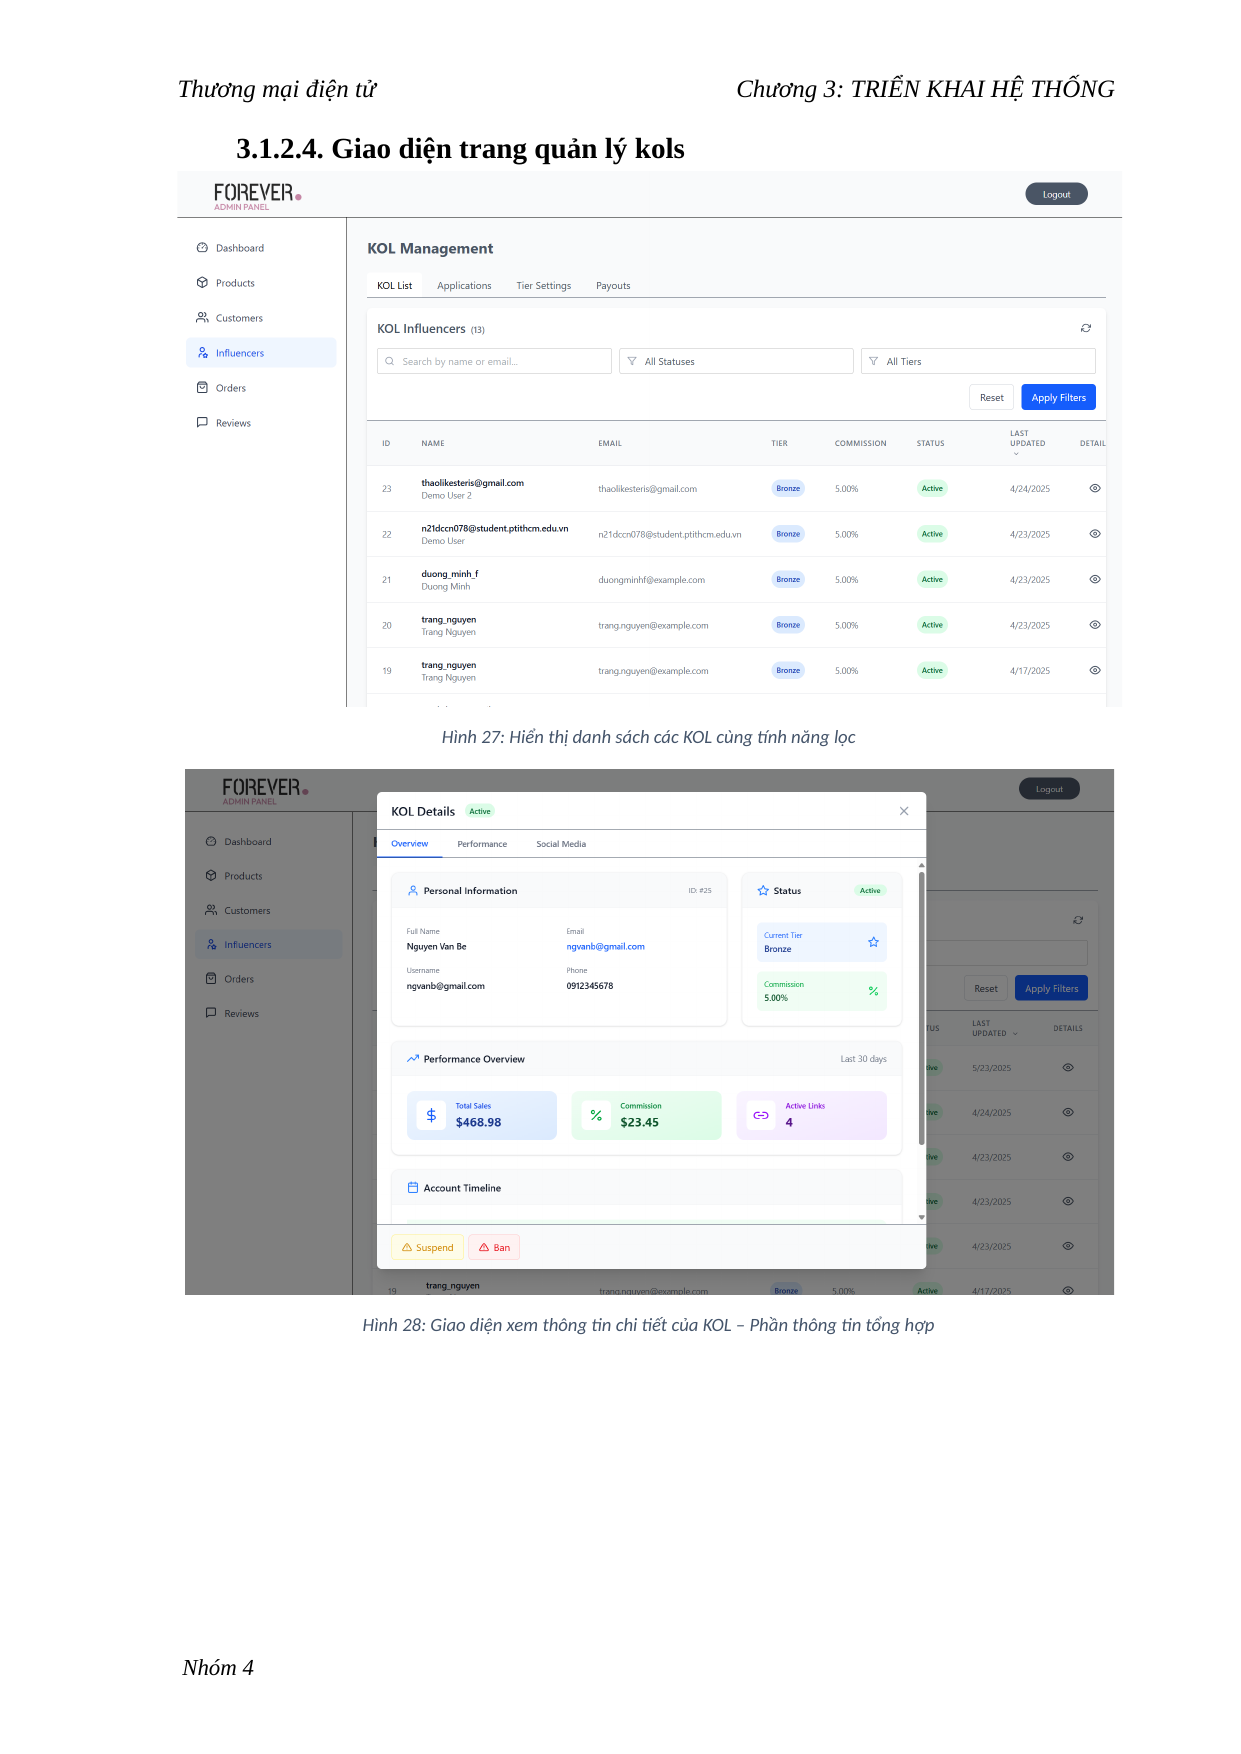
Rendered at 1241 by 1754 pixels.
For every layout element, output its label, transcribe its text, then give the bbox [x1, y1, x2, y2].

text Hình 27: Hiển thị danh sách các KOL cùng tính năng lọc [177, 725, 1122, 748]
subtitle Giao diện trang quản lý kols [236, 131, 1122, 165]
text Hình 28: Giao diện xem thông tin chi tiết của KOL – Phần thông tin tổng hợp [177, 1314, 1122, 1337]
picture [185, 769, 1115, 1295]
picture [177, 171, 1123, 707]
